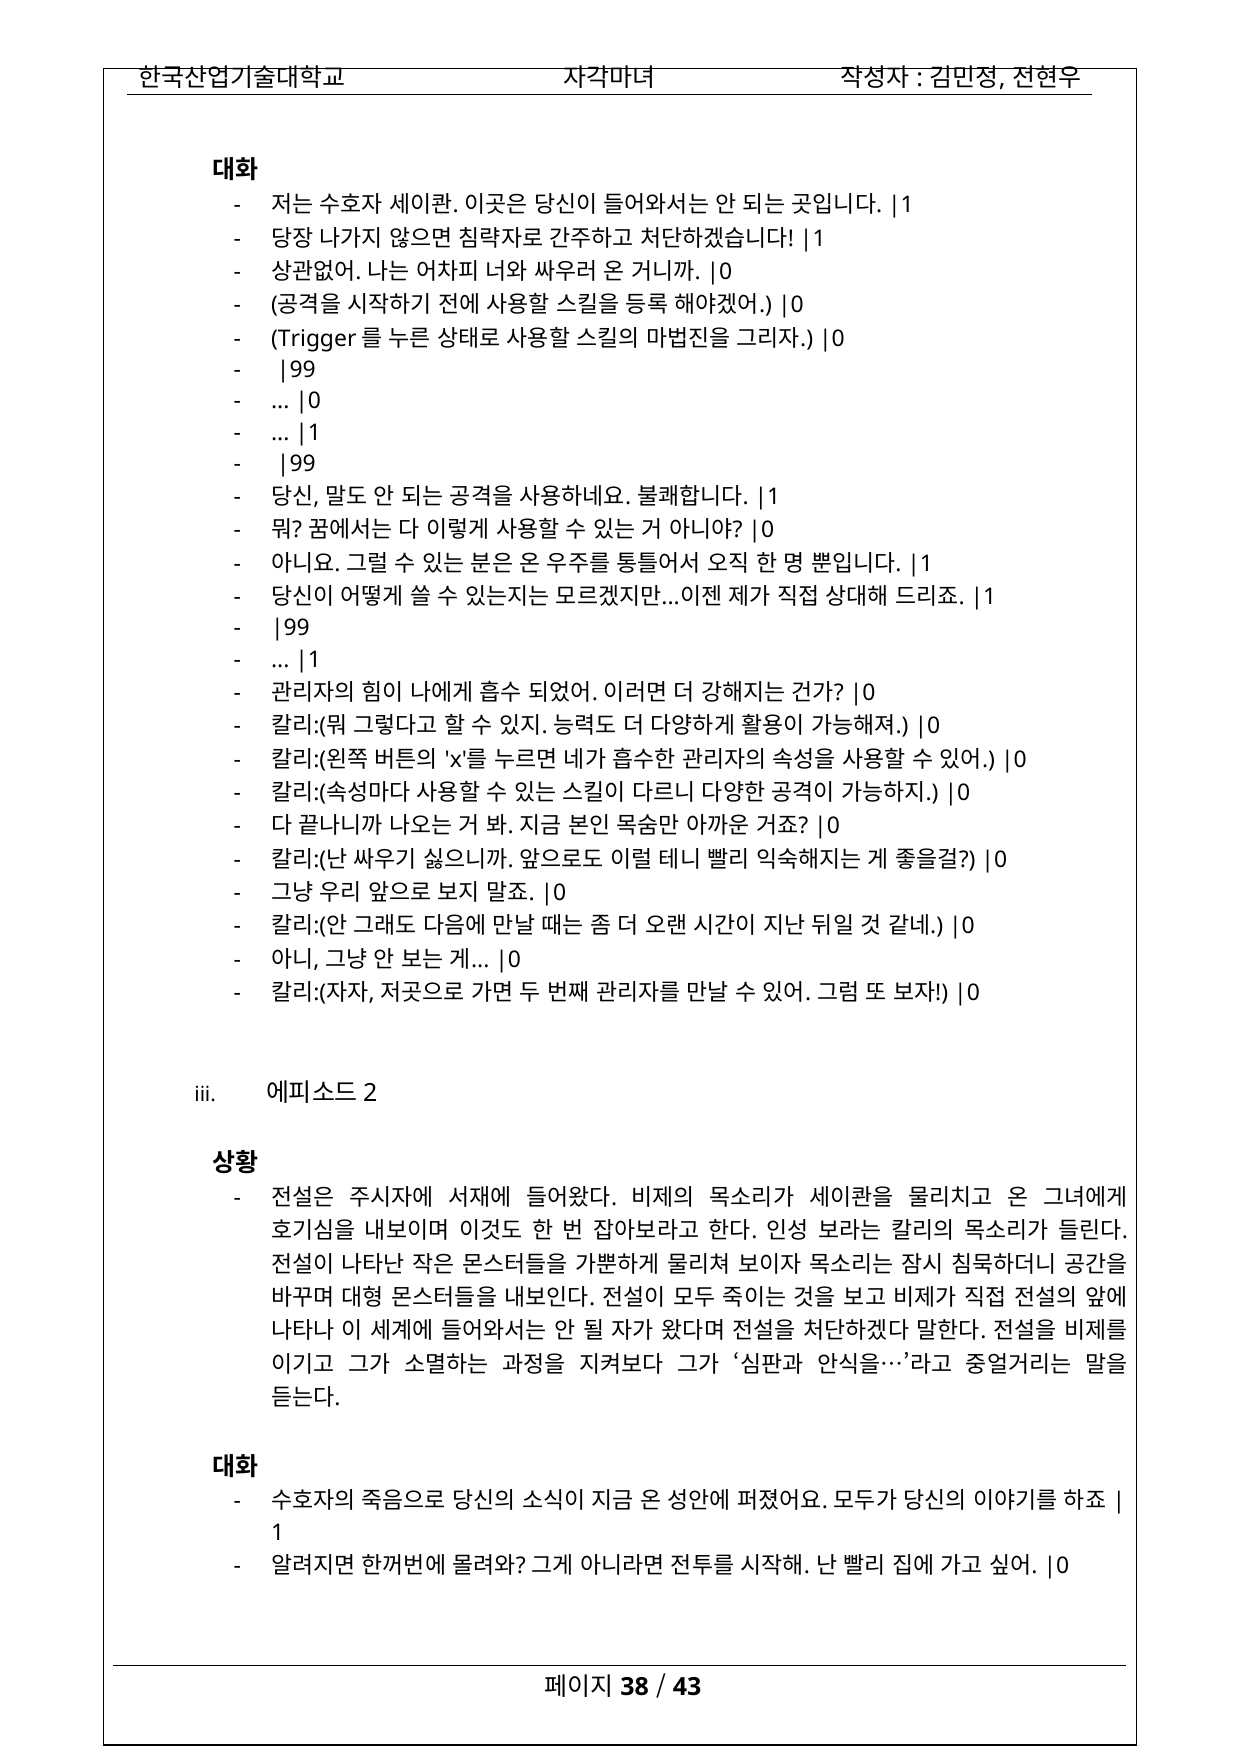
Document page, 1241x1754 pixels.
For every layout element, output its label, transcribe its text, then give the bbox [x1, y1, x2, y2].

list 전설은 주시자에 서재에 들어왔다. 비제의 목소리가 세이콴을 물리치고 온 그녀에게 호기심을 내보이며 이것도 한 번 잡아보라고 한다. 인성 보라는 칼리의 목소리가 들린다. 전설이 나타난 작은 몬스터들을 가뿐하게 물리쳐 보이자 목소리는 잠시 침묵하더니 공간을 바꾸며 대형 몬스터들을 내보인다. 전설이 모두 죽이는 것을 보고 비제가 직접 전설의 앞에 나타나 이 세계에 들어와서는 안 될 자가 왔다며 전설을 처단하겠다 말한다. 전설을 비제를 이기고 그가 소멸하는 과정을 지켜보다 그가 ‘심판과 안식을…’라고 중얼거리는 말을 듣는다. [233, 1179, 1128, 1412]
list ... |1 [233, 642, 1128, 674]
list 상관없어. 나는 어차피 너와 싸우러 온 거니까. |0 [233, 253, 1128, 286]
subtitle 에피소드2 [216, 1072, 1128, 1109]
subtitle 상황 [212, 1143, 1128, 1179]
list 칼리:(왼쪽 버튼의 'x'를 누르면 네가 흡수한 관리자의 속성을 사용할 수 있어.) |0 [233, 740, 1128, 774]
list 아니요. 그럴 수 있는 분은 온 우주를 통틀어서 오직 한 명 뿐입니다. |1 [233, 544, 1128, 578]
list |99 [233, 447, 1128, 478]
list 당장 나가지 않으면 침략자로 간주하고 처단하겠습니다! |1 [233, 219, 1128, 253]
list (Trigger를 누른 상태로 사용할 스킬의 마법진을 그리자.) |0 [233, 319, 1128, 353]
list 칼리:(난 싸우기 싫으니까. 앞으로도 이럴 테니 빨리 익숙해지는 게 좋을걸?) |0 [233, 840, 1128, 874]
list 알려지면 한꺼번에 몰려와? 그게 아니라면 전투를 시작해. 난 빨리 집에 가고 싶어. |0 [233, 1547, 1128, 1580]
list |99 [233, 353, 1128, 384]
list 당신, 말도 안 되는 공격을 사용하네요. 불쾌합니다. |1 [233, 478, 1128, 511]
list 칼리:(속성마다 사용할 수 있는 스킬이 다르니 다양한 공격이 가능하지.) |0 [233, 774, 1128, 807]
list 저는 수호자 세이콴. 이곳은 당신이 들어와서는 안 되는 곳입니다. |1 [233, 186, 1128, 219]
list 뭐? 꿈에서는 다 이렇게 사용할 수 있는 거 아니야? |0 [233, 511, 1128, 544]
list ... |0 [233, 384, 1128, 415]
subtitle 대화 [212, 1446, 1128, 1482]
list ... |1 [233, 415, 1128, 447]
list 당신이 어떻게 쓸 수 있는지는 모르겠지만...이젠 제가 직접 상대해 드리죠. |1 [233, 578, 1128, 611]
list |99 [233, 611, 1128, 642]
list 칼리:(안 그래도 다음에 만날 때는 좀 더 오랜 시간이 지난 뒤일 것 같네.) |0 [233, 907, 1128, 940]
list (공격을 시작하기 전에 사용할 스킬을 등록 해야겠어.) |0 [233, 286, 1128, 319]
subtitle 대화 [212, 150, 1128, 186]
list 수호자의 죽음으로 당신의 소식이 지금 온 성안에 퍼졌어요. 모두가 당신의 이야기를 하죠 |1 [233, 1482, 1128, 1547]
list 아니, 그냥 안 보는 게... |0 [233, 940, 1128, 974]
list 다 끝나니까 나오는 거 봐. 지금 본인 목숨만 아까운 거죠? |0 [233, 807, 1128, 840]
list 칼리:(뭐 그렇다고 할 수 있지. 능력도 더 다양하게 활용이 가능해져.) |0 [233, 707, 1128, 740]
list 그냥 우리 앞으로 보지 말죠. |0 [233, 874, 1128, 907]
list 칼리:(자자, 저곳으로 가면 두 번째 관리자를 만날 수 있어. 그럼 또 보자!) |0 [233, 974, 1128, 1007]
list 관리자의 힘이 나에게 흡수 되었어. 이러면 더 강해지는 건가? |0 [233, 674, 1128, 707]
